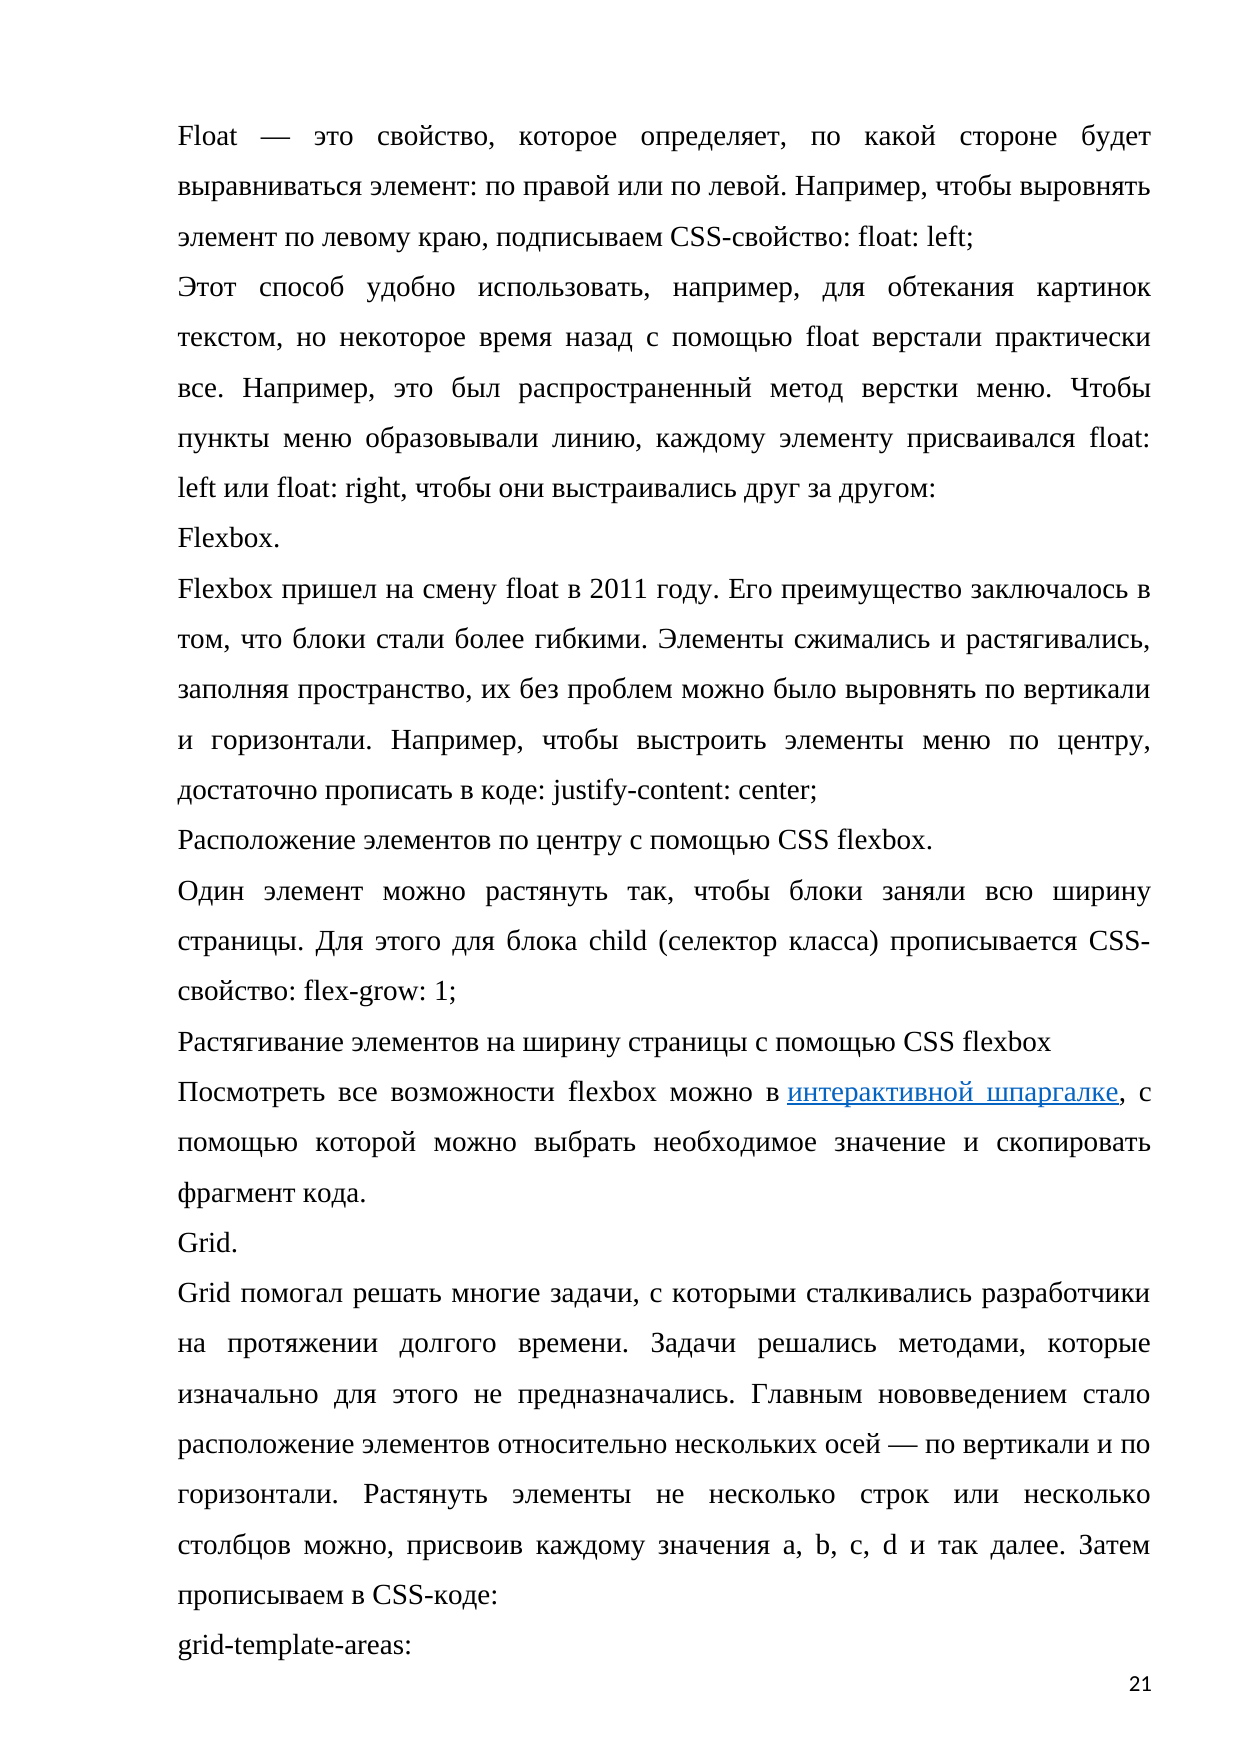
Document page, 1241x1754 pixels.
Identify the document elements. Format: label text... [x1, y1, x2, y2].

text Посмотреть все возможности flexbox можно в интерактивной шпаргалке, с помощью которой можно выбрать необходимое значение и скопировать фрагмент кода. [177, 1074, 1152, 1208]
text Растягивание элементов на ширину страницы с помощью CSS flexbox [177, 1024, 1152, 1057]
text grid-template-areas: [177, 1627, 1152, 1661]
text Один элемент можно растянуть так, чтобы блоки заняли всю ширину страницы. Для этого для блока child (селектор класса) прописывается CSS-свойство: flex-grow: 1; [177, 873, 1152, 1007]
text Grid помогал решать многие задачи, с которыми сталкивались разработчики на протяжении долгого времени. Задачи решались методами, которые изначально для этого не предназначались. Главным нововведением стало расположение элементов относительно нескольких осей — по вертикали и по горизонтали. Растянуть элементы не несколько строк или несколько столбцов можно, присвоив каждому значения a, b, c, d и так далее. Затем прописываем в CSS-коде: [177, 1275, 1152, 1611]
text Расположение элементов по центру с помощью CSS flexbox. [177, 822, 1152, 856]
text Grid. [177, 1225, 1152, 1258]
text Flexbox. [177, 521, 1152, 554]
text Этот способ удобно использовать, например, для обтекания картинок текстом, но некоторое время назад с помощью float верстали практически все. Например, это был распространенный метод верстки меню. Чтобы пункты меню образовывали линию, каждому элементу присваивался float: left или float: right, чтобы они выстраивались друг за другом: [177, 269, 1152, 504]
text Float — это свойство, которое определяет, по какой стороне будет выравниваться элемент: по правой или по левой. Например, чтобы выровнять элемент по левому краю, подписываем CSS-свойство: float: left; [177, 118, 1152, 252]
text Flexbox пришел на смену float в 2011 году. Его преимущество заключалось в том, что блоки стали более гибкими. Элементы сжимались и растягивались, заполняя пространство, их без проблем можно было выровнять по вертикали и горизонтали. Например, чтобы выстроить элементы меню по центру, достаточно прописать в коде: justify-content: center; [177, 571, 1152, 806]
